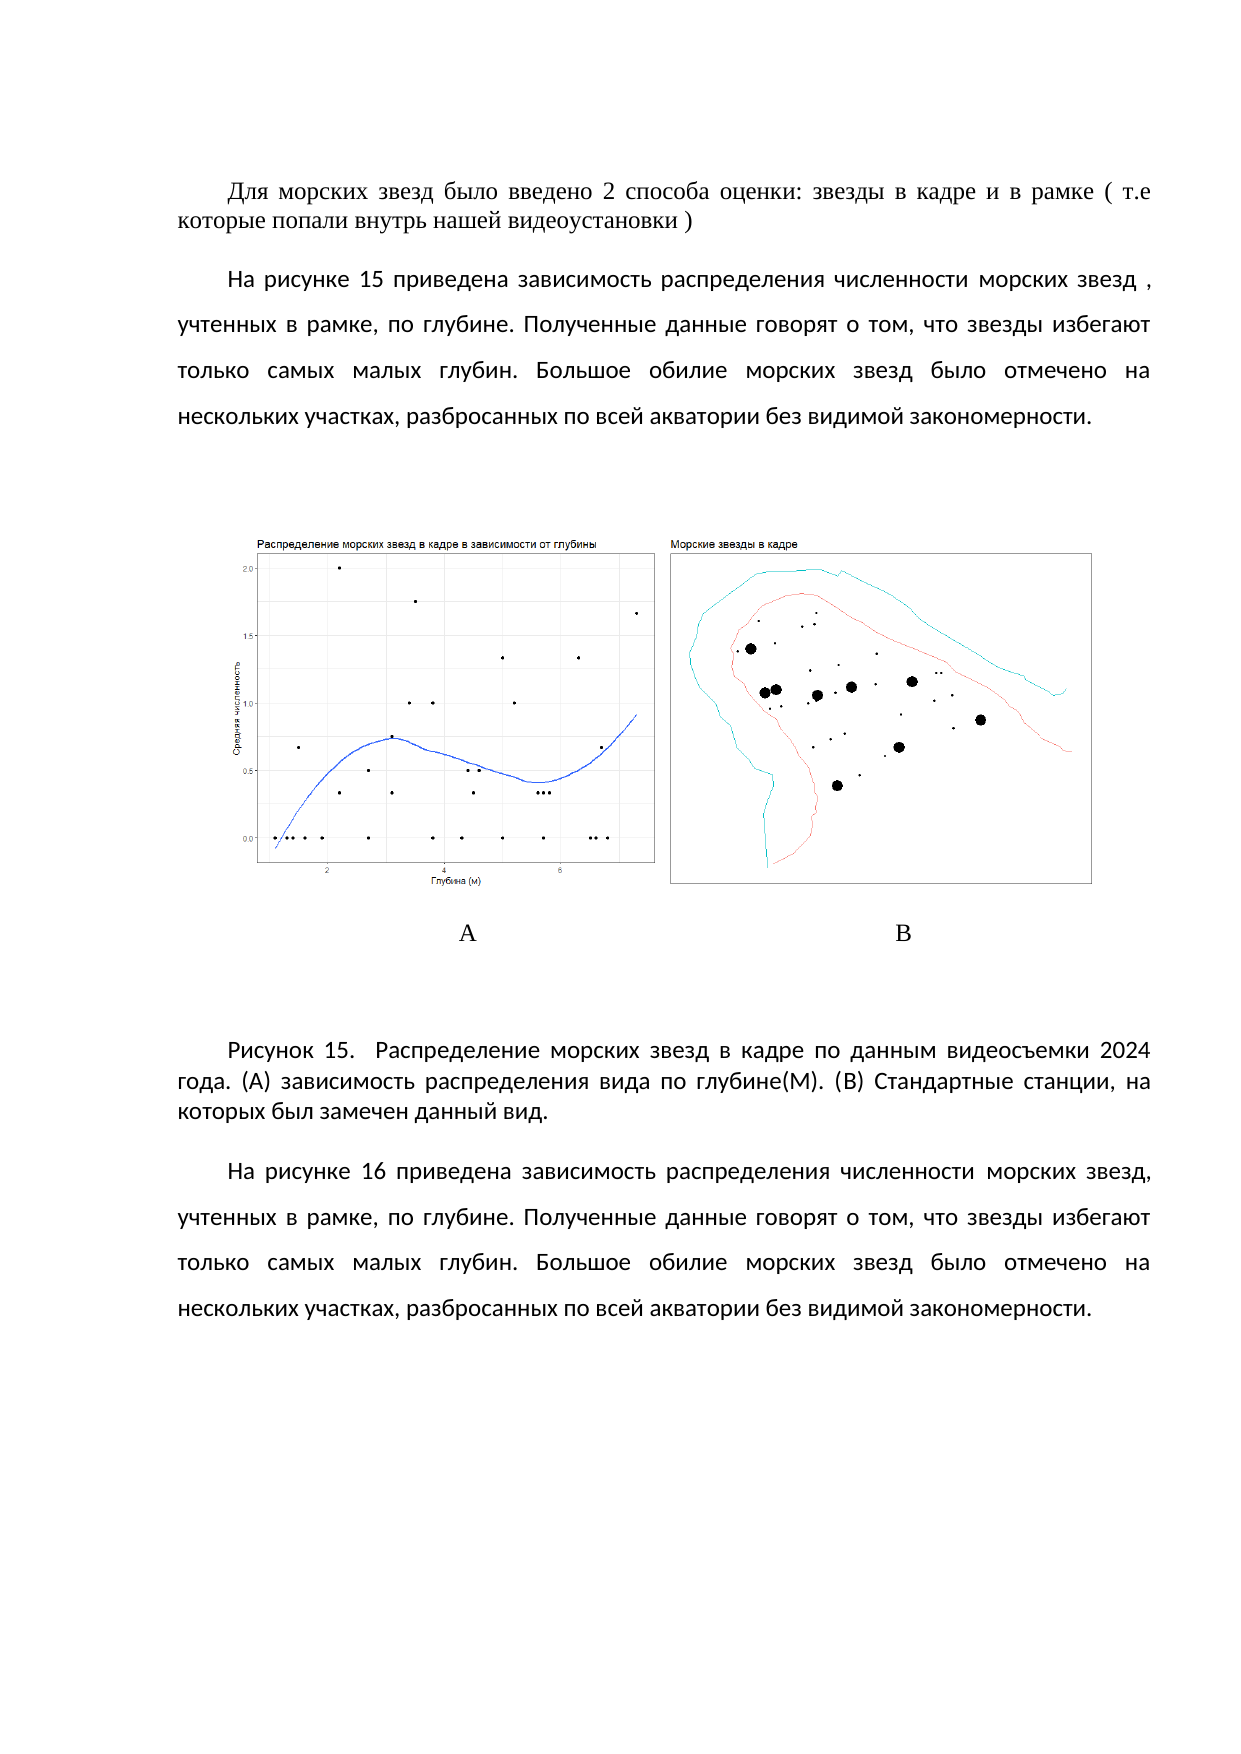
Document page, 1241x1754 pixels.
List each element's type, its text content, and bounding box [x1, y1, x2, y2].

text На рисунке 16 приведена зависимость распределения численности морских звезд, учтенных в рамке, по глубине. Полученные данные говорят о том, что звезды избегают только самых малых глубин. Большое обилие морских звезд было отмечено на нескольких участках, разбросанных по всей акватории без видимой закономерности. [177, 1155, 1152, 1323]
picture [664, 534, 1096, 890]
text A B [177, 918, 1152, 947]
text Рисунок 15. Распределение морских звезд в кадре по данным видеосъемки 2024 года. (A) зависимость распределения вида по глубине(М). (B) Стандартные станции, на которых был замечен данный вид. [177, 1034, 1152, 1126]
text Для морских звезд было введено 2 способа оценки: звезды в кадре и в рамке ( т.е которые попали внутрь нашей видеоустановки ) [177, 176, 1152, 233]
text На рисунке 15 приведена зависимость распределения численности морских звезд , учтенных в рамке, по глубине. Полученные данные говорят о том, что звезды избегают только самых малых глубин. Большое обилие морских звезд было отмечено на нескольких участках, разбросанных по всей акватории без видимой закономерности. [177, 263, 1152, 430]
picture [227, 534, 659, 890]
